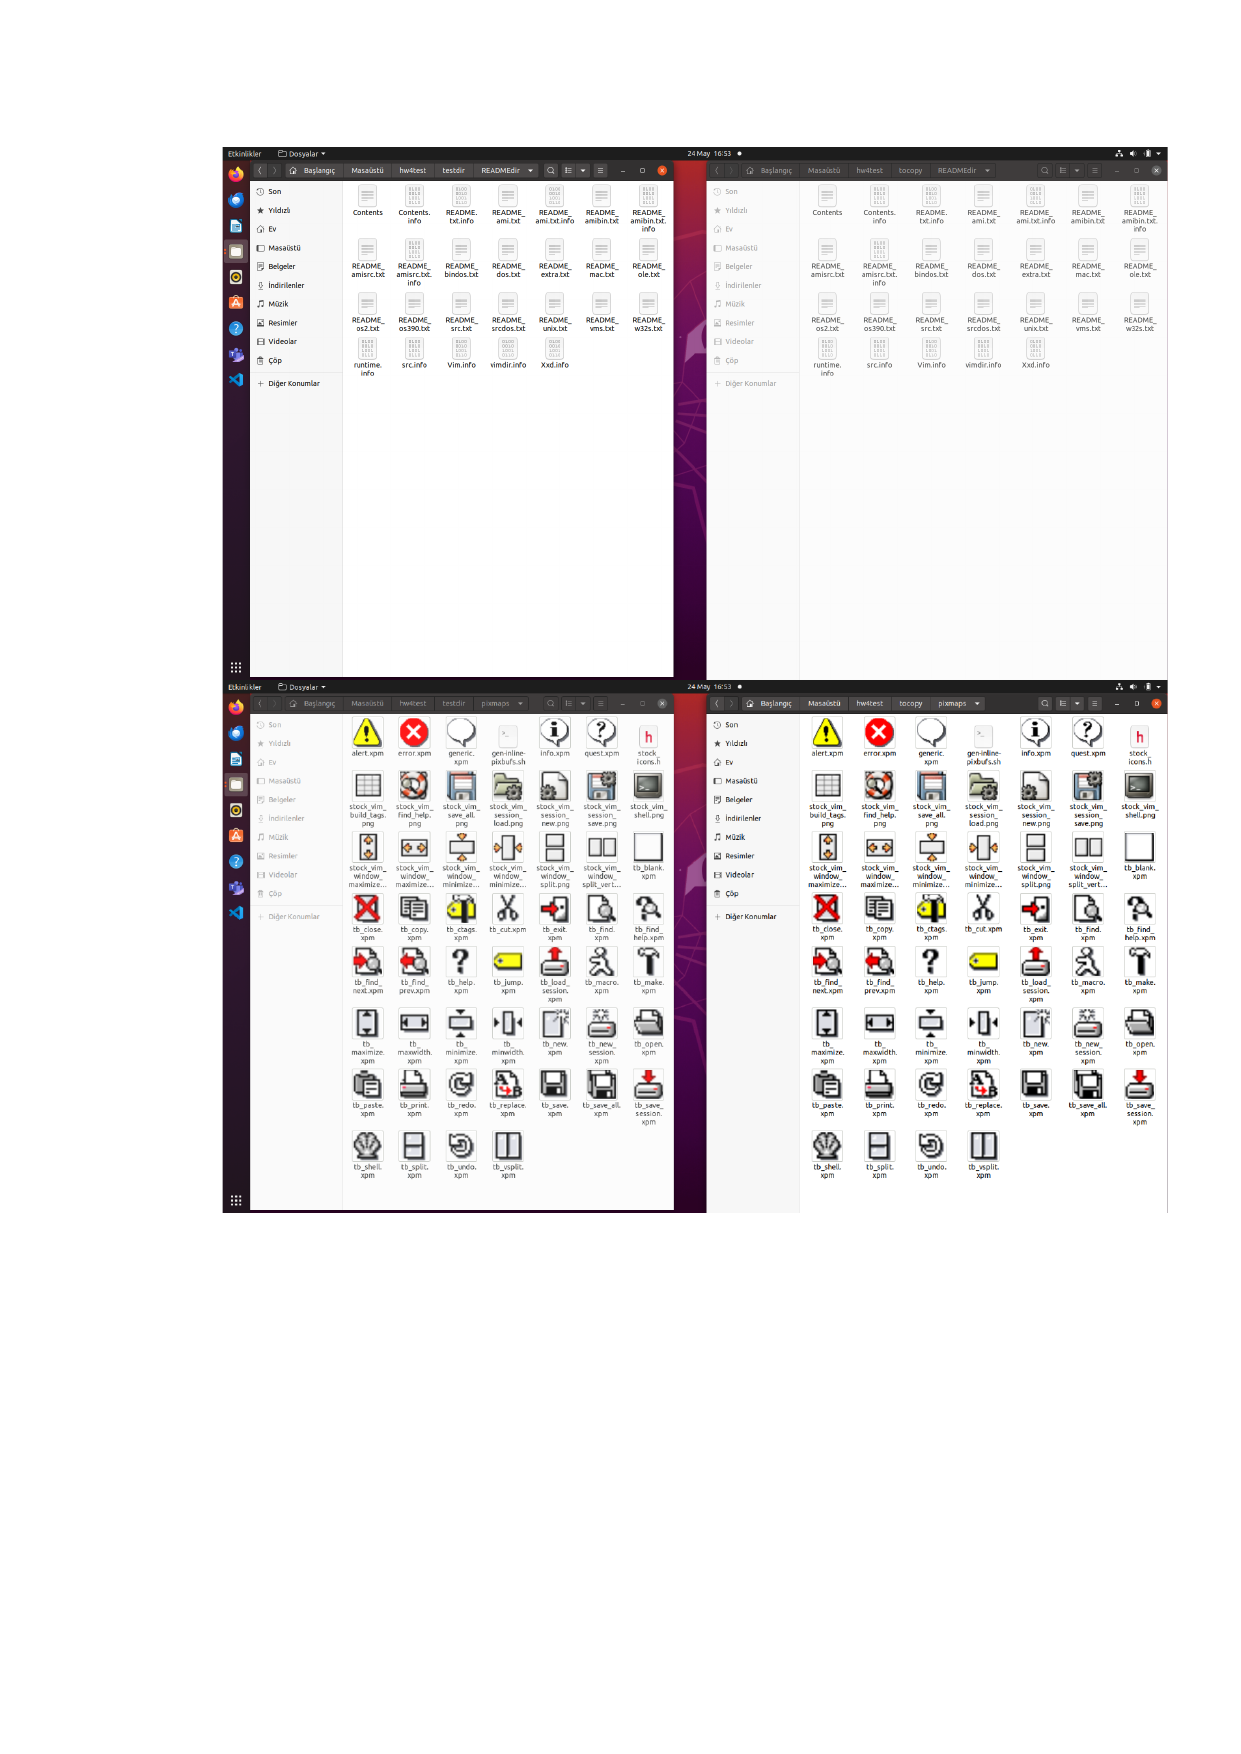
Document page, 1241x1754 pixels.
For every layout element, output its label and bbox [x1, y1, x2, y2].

picture [222, 147, 1168, 1213]
